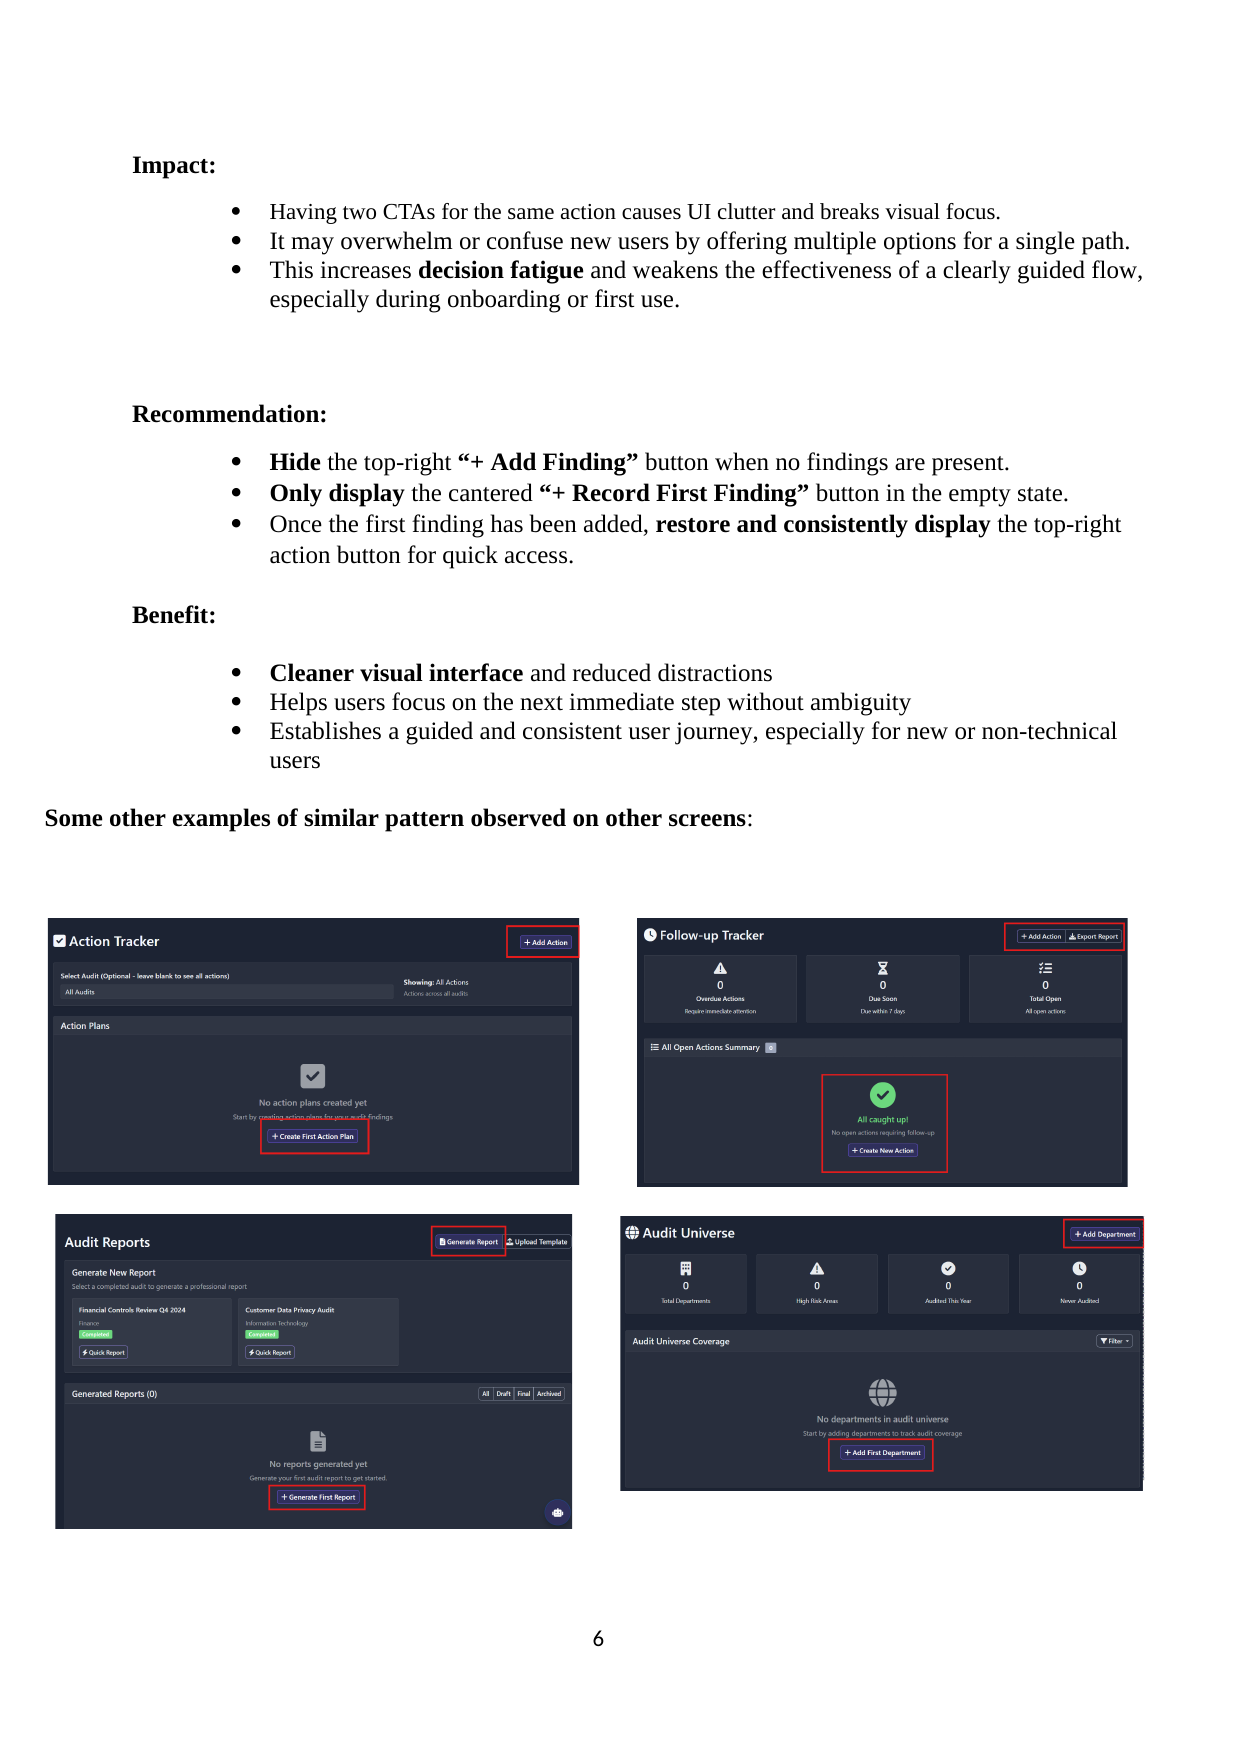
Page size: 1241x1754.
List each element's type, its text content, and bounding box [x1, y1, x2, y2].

list Only display the cantered “+ Record First Finding” button in the empty state. [232, 478, 1152, 507]
picture [620, 1216, 1145, 1491]
picture [55, 1214, 573, 1529]
text Impact: [132, 150, 1152, 179]
list Helps users focus on the next immediate step without ambiguity [232, 687, 1152, 716]
list It may overwhelm or confuse new users by offering multiple options for a single path. [232, 226, 1152, 255]
list Having two CTAs for the same action causes UI clutter and breaks visual focus. [232, 198, 1152, 224]
list Hide the top-right “+ Add Finding” button when no findings are present. [232, 447, 1152, 476]
text Recommendation: [132, 399, 1152, 428]
list Cleaner visual interface and reduced distractions [232, 658, 1152, 687]
list This increases decision fatigue and weakens the effectiveness of a clearly guided flow, especially during onboarding or first use. [232, 255, 1152, 312]
picture [637, 918, 1128, 1187]
picture [47, 918, 580, 1185]
list Establishes a guided and consistent user journey, especially for new or non-technical users [232, 716, 1152, 773]
text Some other examples of similar pattern observed on other screens: [44, 803, 1152, 831]
text Benefit: [132, 601, 1152, 629]
list Once the first finding has been added, restore and consistently display the top-right action button for quick access. [232, 509, 1152, 569]
